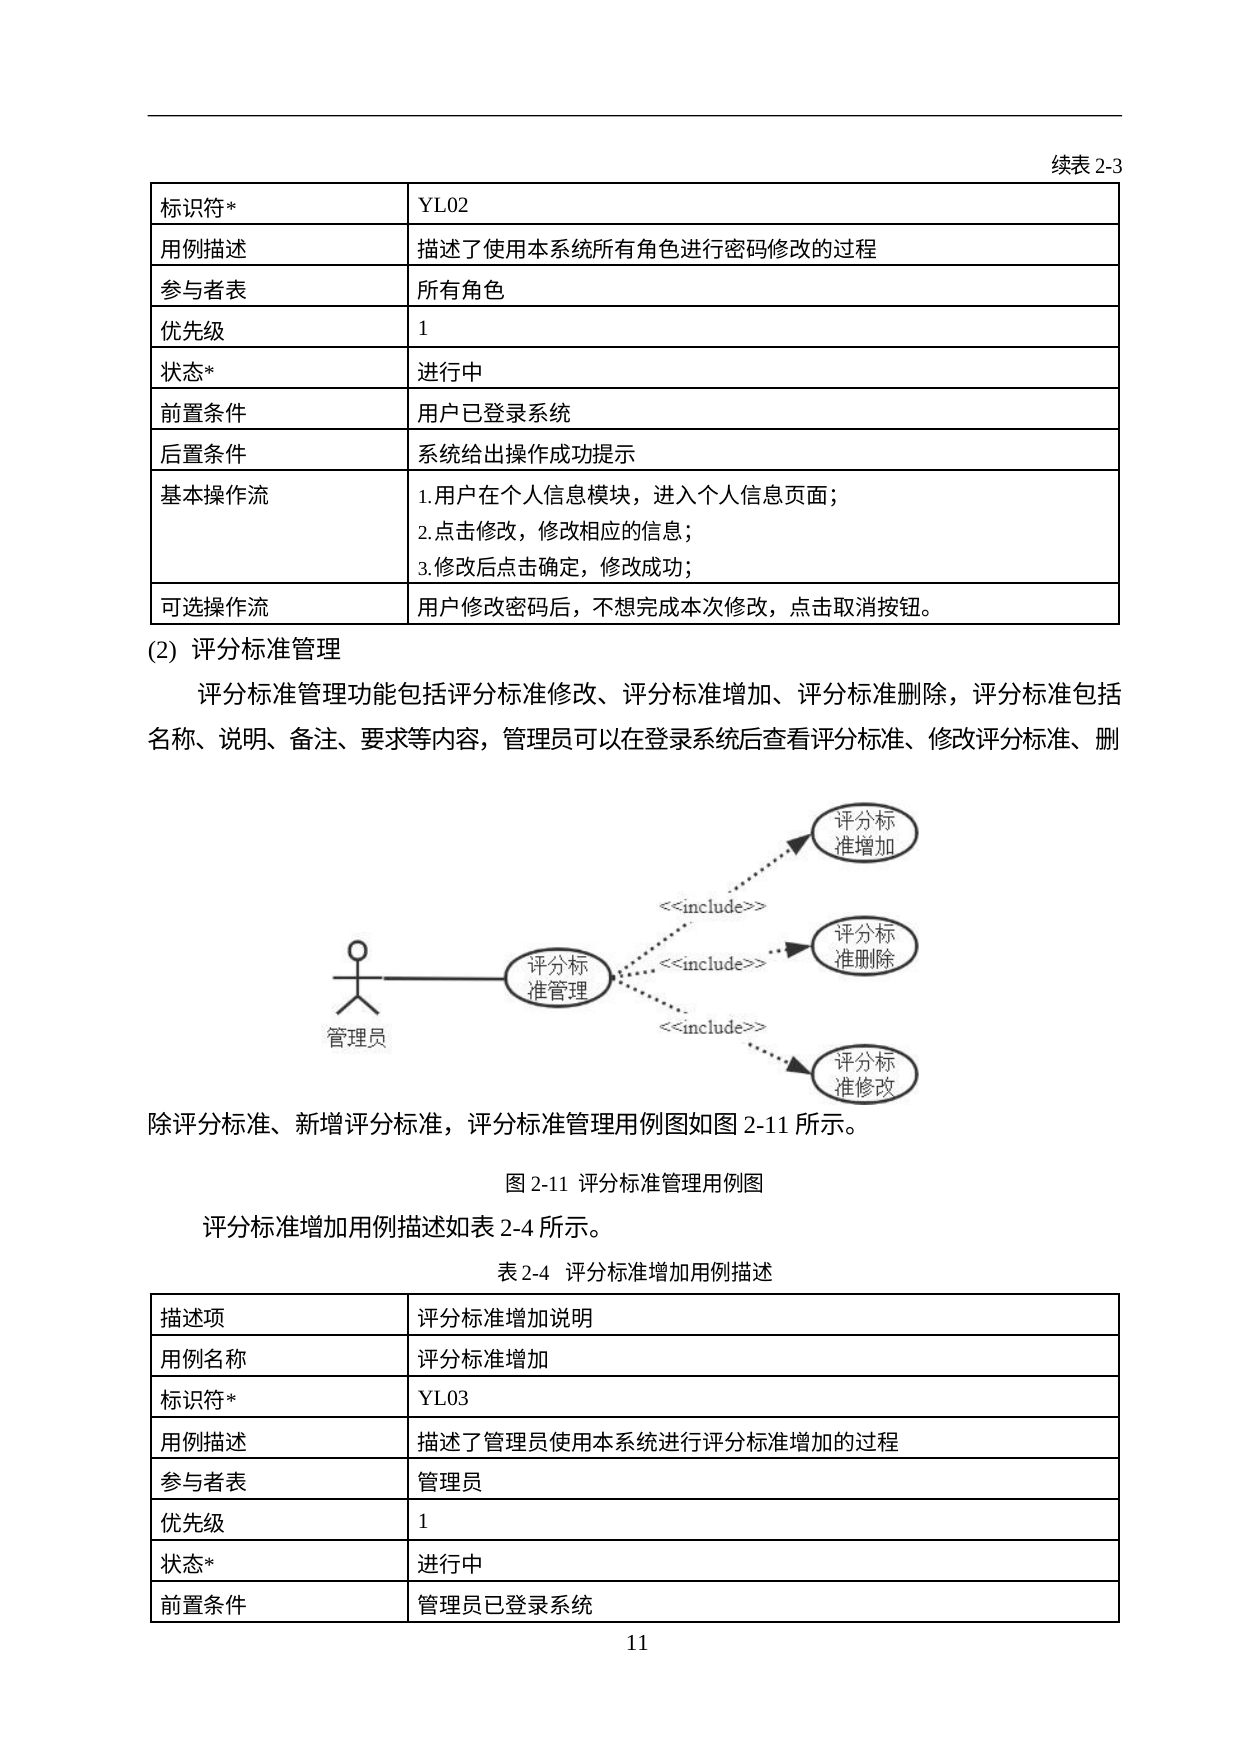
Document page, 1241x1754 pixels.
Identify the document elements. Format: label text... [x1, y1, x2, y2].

table_cell 1 [409, 1500, 1118, 1539]
table_header YL02 [409, 184, 1118, 223]
table_cell 后置条件 [152, 430, 407, 469]
table_cell 进行中 [409, 348, 1118, 387]
table_cell 用户修改密码后，不想完成本次修改，点击取消按钮。 [409, 584, 1118, 623]
text 表 2-4 评分标准增加用例描述 [135, 1254, 1134, 1286]
table_cell 1 [409, 307, 1118, 346]
table_cell 管理员已登录系统 [409, 1582, 1118, 1621]
table_cell 参与者表 [152, 1459, 407, 1498]
table_cell 优先级 [152, 1500, 407, 1539]
table_cell 标识符* [152, 1377, 407, 1416]
table_cell 用户已登录系统 [409, 389, 1118, 428]
table_cell 状态* [152, 348, 407, 387]
table_cell 优先级 [152, 307, 407, 346]
table_header 评分标准增加说明 [409, 1295, 1118, 1334]
table_cell 用例名称 [152, 1336, 407, 1375]
table_cell 状态* [152, 1541, 407, 1580]
picture [321, 800, 919, 1105]
table_cell 系统给出操作成功提示 [409, 430, 1118, 469]
table_cell 管理员 [409, 1459, 1118, 1498]
table_cell 前置条件 [152, 389, 407, 428]
table_header 描述项 [152, 1295, 407, 1334]
table_header 标识符* [152, 184, 407, 223]
table_cell 参与者表 [152, 266, 407, 305]
table_cell 前置条件 [152, 1582, 407, 1621]
table_cell 描述了管理员使用本系统进行评分标准增加的过程 [409, 1418, 1118, 1457]
text 续表 2-3 [135, 148, 1122, 180]
table_cell 用例描述 [152, 1418, 407, 1457]
table_cell 进行中 [409, 1541, 1118, 1580]
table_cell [409, 471, 1118, 582]
table_cell 描述了使用本系统所有角色进行密码修改的过程 [409, 225, 1118, 264]
subtitle 评分标准增加用例描述如表 2-4 所示。 [135, 1208, 681, 1244]
table_cell YL03 [409, 1377, 1118, 1416]
table_cell 可选操作流 [152, 584, 407, 623]
subtitle 评分标准管理 [148, 629, 1146, 666]
table_cell 基本操作流 [152, 471, 407, 582]
table_cell 用例描述 [152, 225, 407, 264]
table_cell 评分标准增加 [409, 1336, 1118, 1375]
table_cell 所有角色 [409, 266, 1118, 305]
text 图 2-11 评分标准管理用例图 [425, 1166, 845, 1197]
